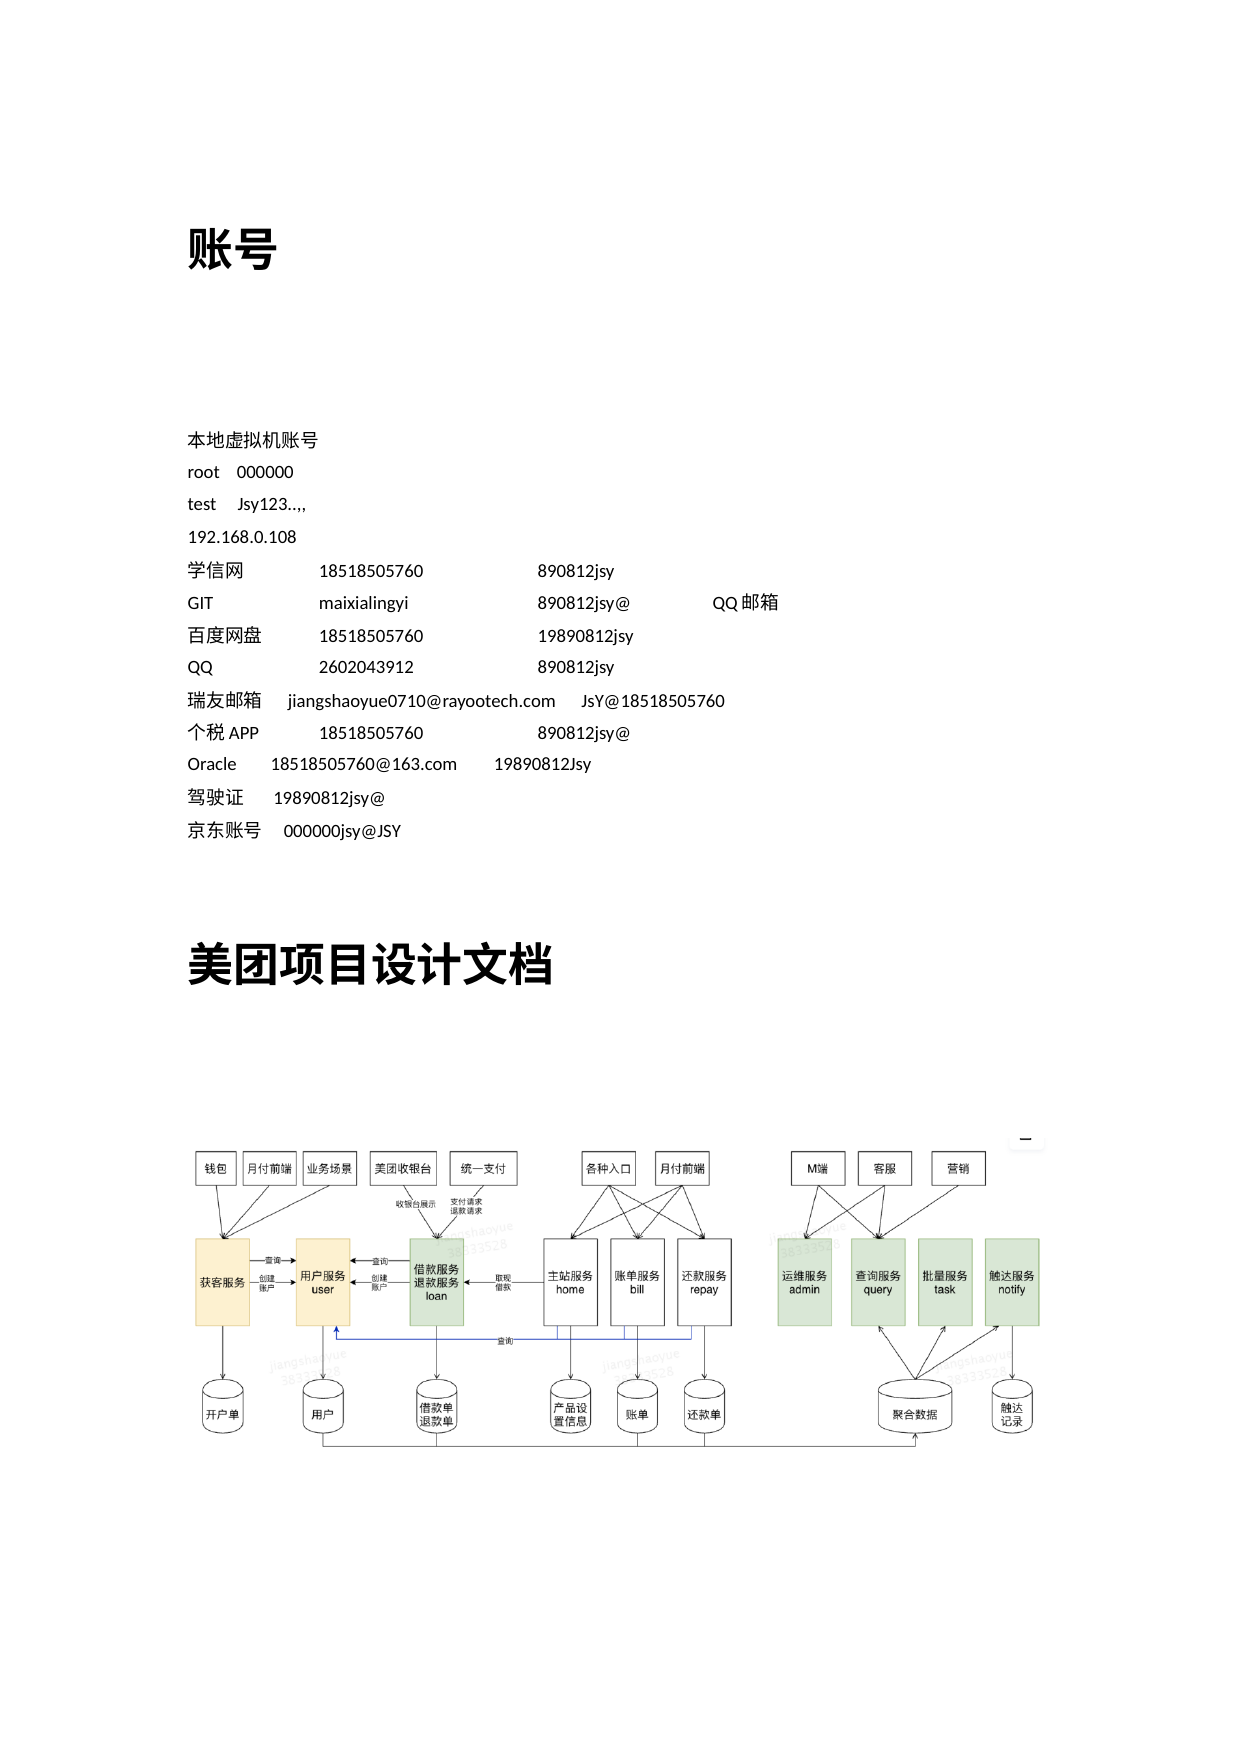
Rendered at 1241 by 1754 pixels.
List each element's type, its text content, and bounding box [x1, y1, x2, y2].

text Oracle 18518505760@163.com 19890812Jsy [187, 748, 1053, 780]
text 学信网 18518505760 890812jsy [187, 553, 1053, 585]
text GIT maixialingyi 890812jsy@ QQ邮箱 [187, 585, 1053, 618]
text 瑞友邮箱 jiangshaoyue0710@rayootech.com JsY@18518505760 [187, 683, 1053, 715]
text 个税APP 18518505760 890812jsy@ [187, 715, 1053, 748]
text 驾驶证 19890812jsy@ [187, 780, 1053, 813]
text 192.168.0.108 [187, 520, 1053, 553]
text 百度网盘 18518505760 19890812jsy [187, 618, 1053, 650]
text root 000000 [187, 455, 1053, 488]
subtitle 美团项目设计文档 [187, 913, 1053, 1011]
text 京东账号 000000jsy@JSY [187, 813, 1053, 845]
picture [187, 1138, 1053, 1464]
text QQ 2602043912 890812jsy [187, 650, 1053, 683]
text test Jsy123..,, [187, 488, 1053, 520]
subtitle 账号 [187, 197, 1053, 295]
text 本地虚拟机账号 [187, 423, 1053, 455]
